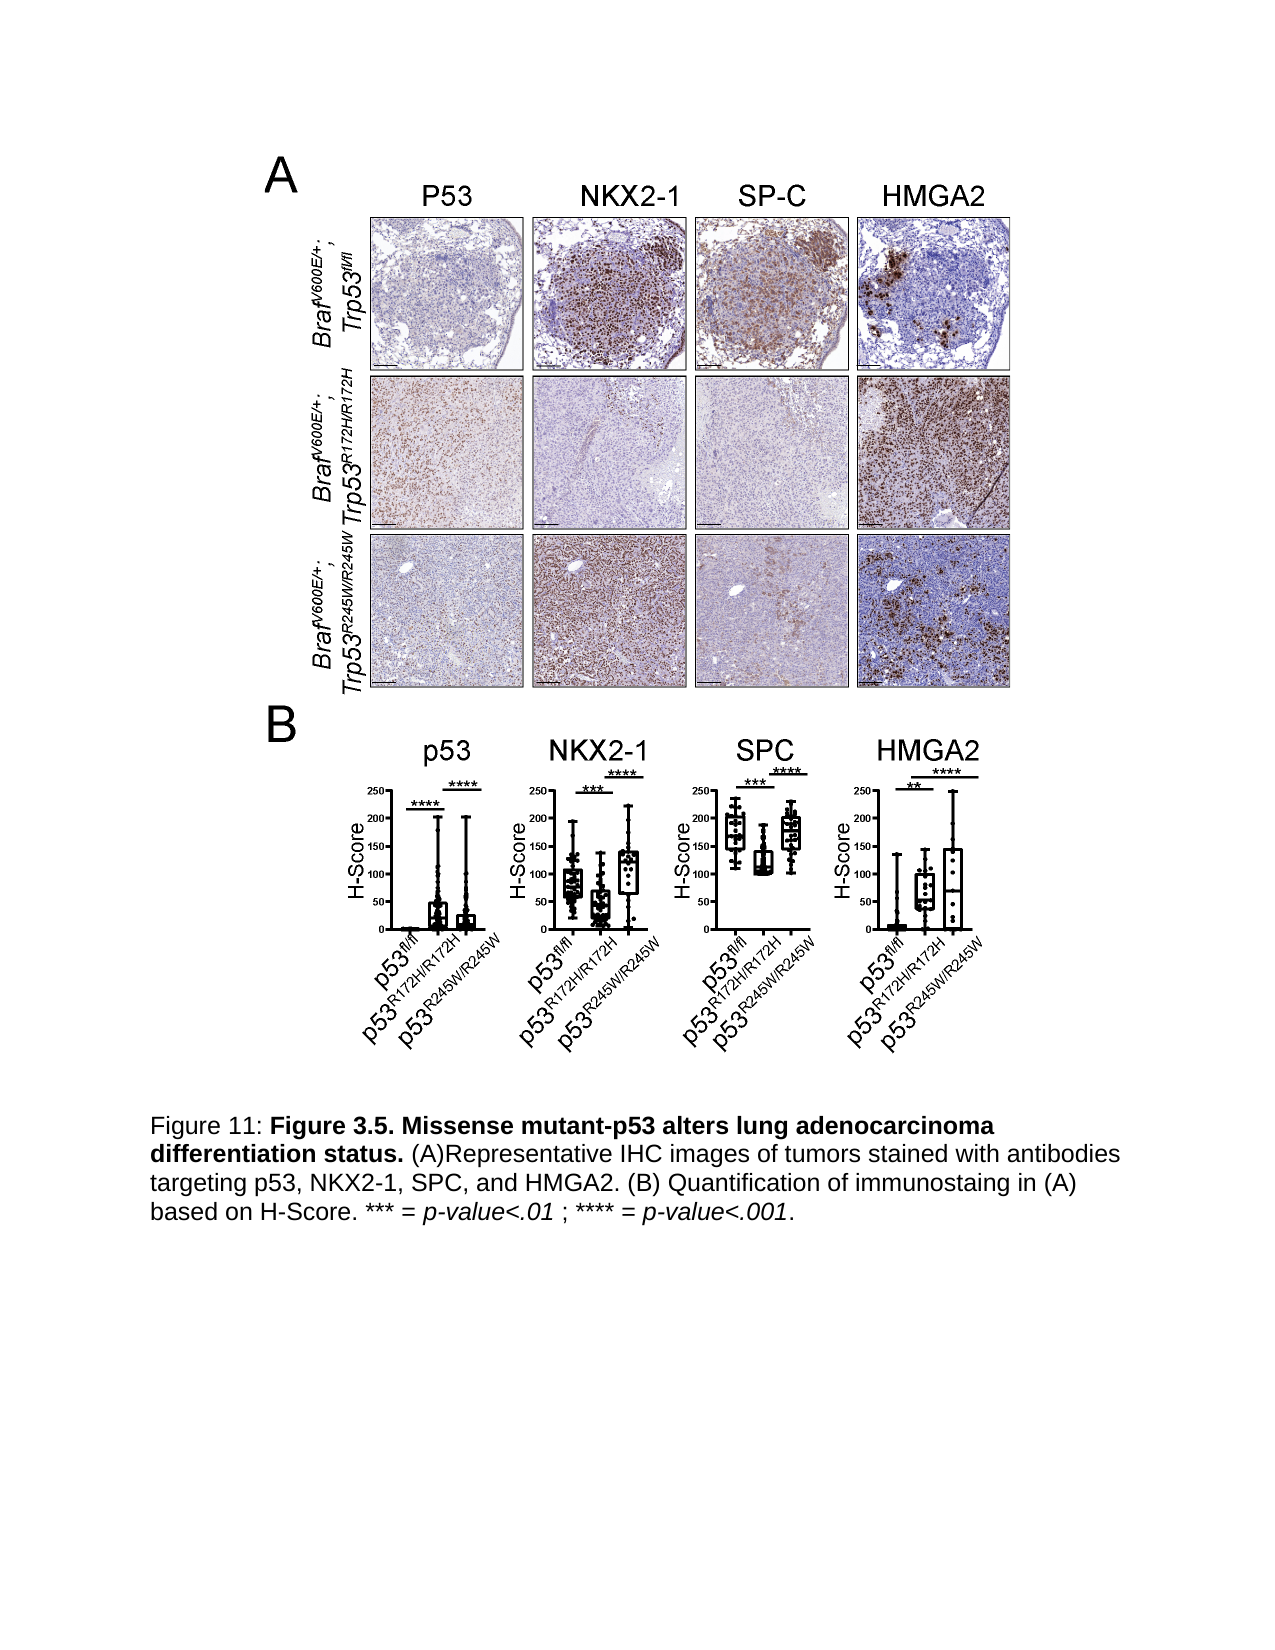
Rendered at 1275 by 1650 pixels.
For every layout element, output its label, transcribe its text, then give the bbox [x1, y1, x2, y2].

picture [264, 150, 1011, 1057]
text Figure 11: Figure 3.5. Missense mutant-p53 alters lung adenocarcinoma differentiation status. (A)Representative IHC images of tumors stained with antibodies targeting p53, NKX2-1, SPC, and HMGA2. (B) Quantification of immunostaing in (A) based on H-Score. *** = p-value<.01 ; **** = p-value<.001. [150, 1111, 1125, 1226]
